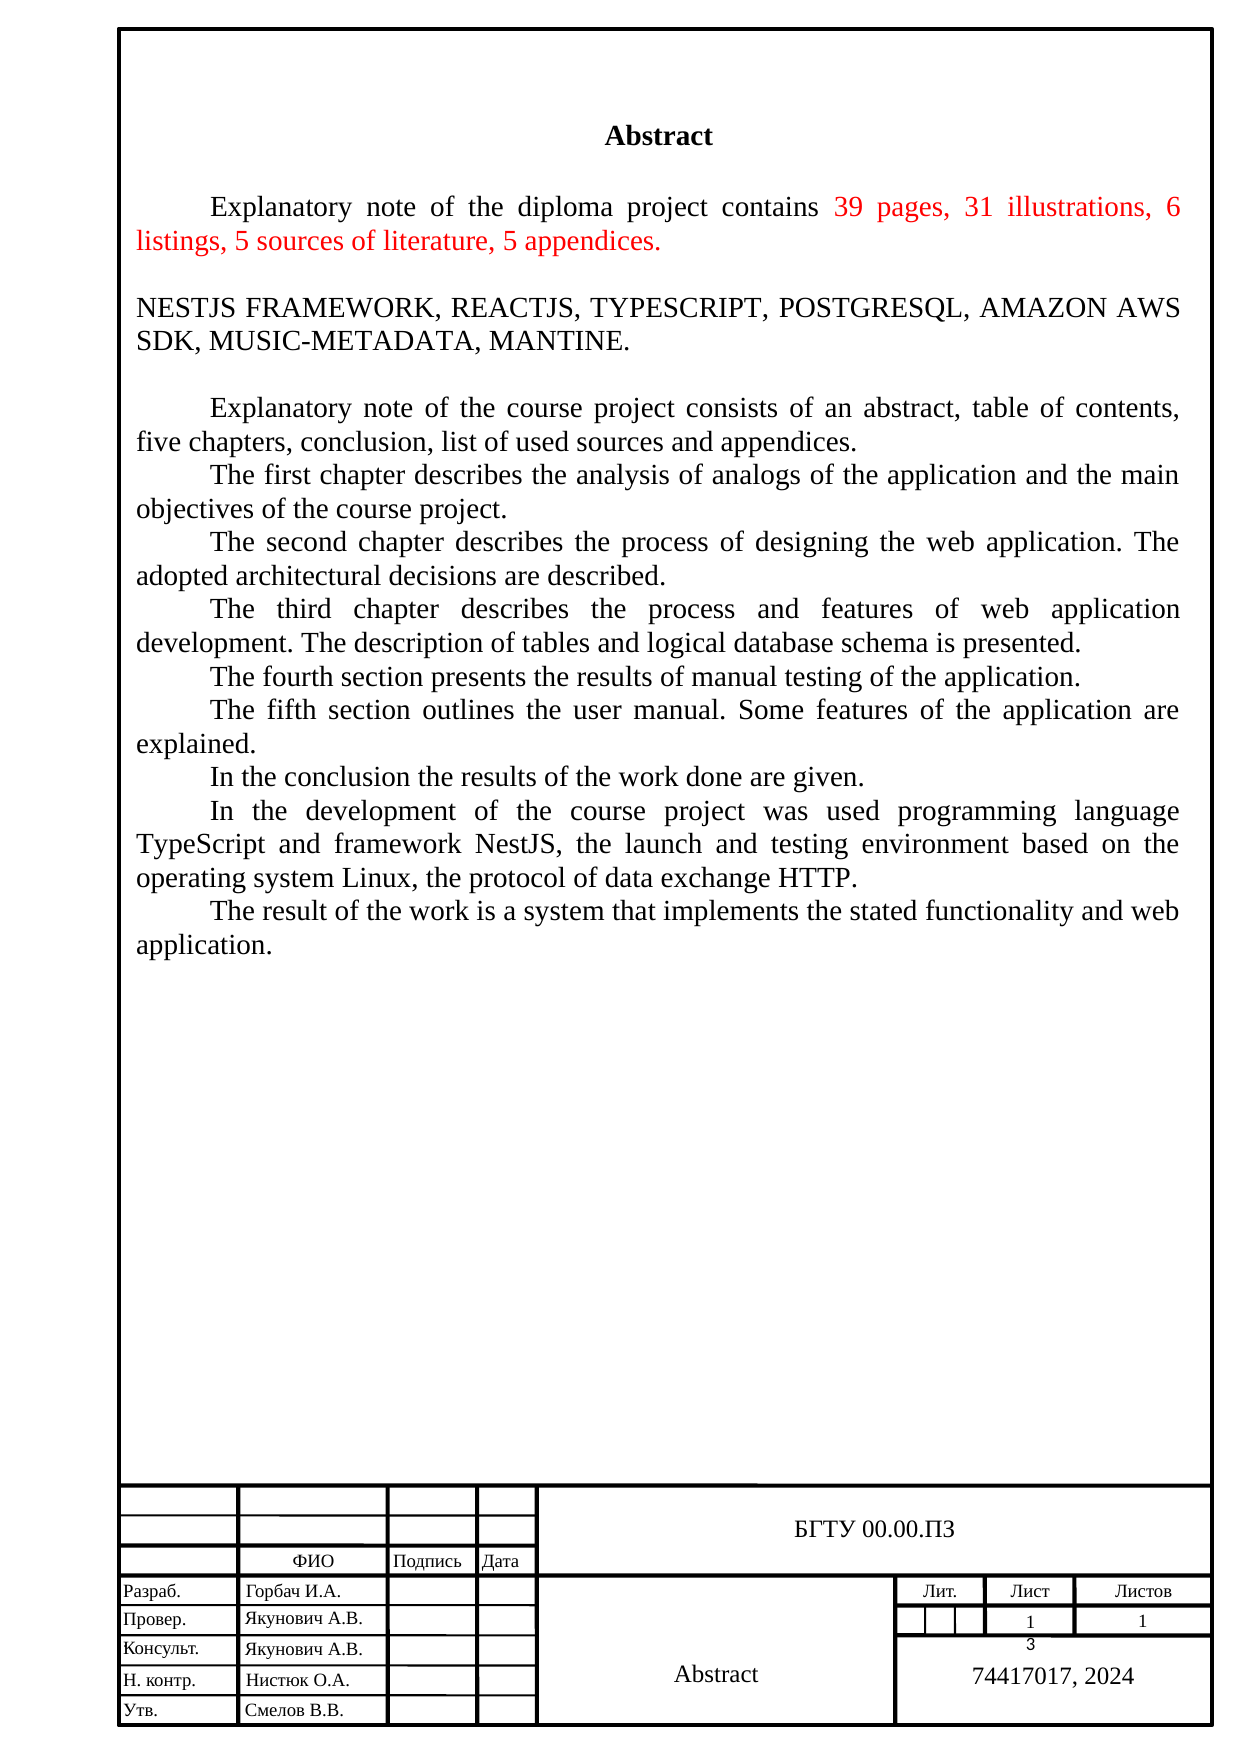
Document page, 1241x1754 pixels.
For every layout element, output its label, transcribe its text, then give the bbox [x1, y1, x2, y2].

text The fifth section outlines the user manual. Some features of the application are explained. [136, 692, 1181, 759]
text The first chapter describes the analysis of analogs of the application and the main objectives of the course project. [136, 457, 1181, 524]
text The fourth section presents the results of manual testing of the application. [136, 659, 1181, 692]
text Explanatory note of the diploma project contains 39 pages, 31 illustrations, 6 listings, 5 sources of literature, 5 appendices. [136, 189, 1181, 256]
text In the conclusion the results of the work done are given. [136, 759, 1181, 793]
text In the development of the course project was used programming language TypeScript and framework NestJS, the launch and testing environment based on the operating system Linux, the protocol of data exchange HTTP. [136, 793, 1181, 893]
text The second chapter describes the process of designing the web application. The adopted architectural decisions are described. [136, 524, 1181, 592]
text The result of the work is a system that implements the stated functionality and web application. [136, 893, 1181, 961]
text Abstract [136, 118, 1181, 152]
text The third chapter describes the process and features of web application development. The description of tables and logical database schema is presented. [136, 592, 1181, 659]
text Explanatory note of the course project consists of an abstract, table of contents, five chapters, conclusion, list of used sources and appendices. [136, 390, 1181, 457]
text NESTJS FRAMEWORK, REACTJS, TYPESCRIPT, POSTGRESQL, AMAZON AWS SDK, MUSIC-METADATA, MANTINE. [136, 290, 1181, 357]
